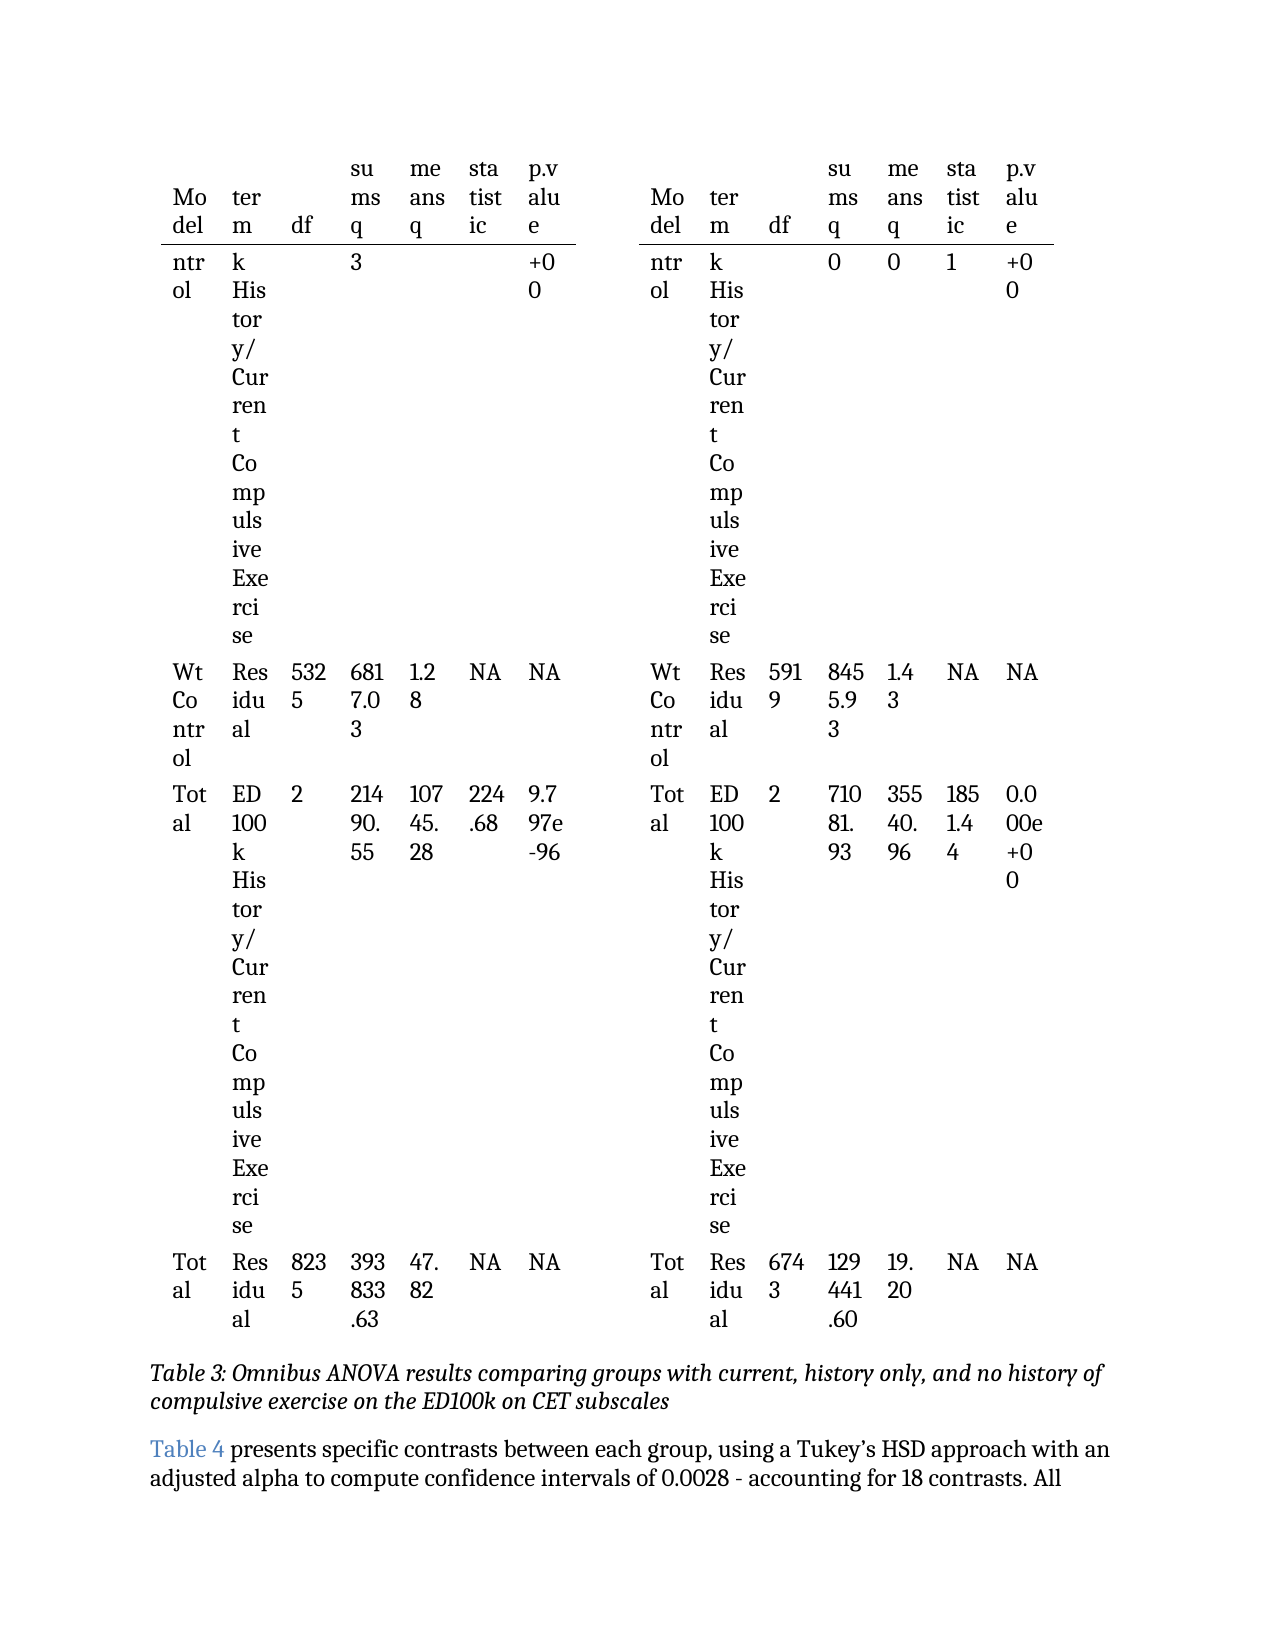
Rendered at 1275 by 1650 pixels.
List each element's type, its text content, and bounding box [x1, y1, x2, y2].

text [150, 1435, 1125, 1492]
table_header [616, 150, 1094, 1338]
text Table 3: Omnibus ANOVA results comparing groups with current, history only, and no history of compulsive exercise on the ED100k on CET subscales [150, 1358, 1125, 1416]
table_header [139, 150, 616, 1338]
